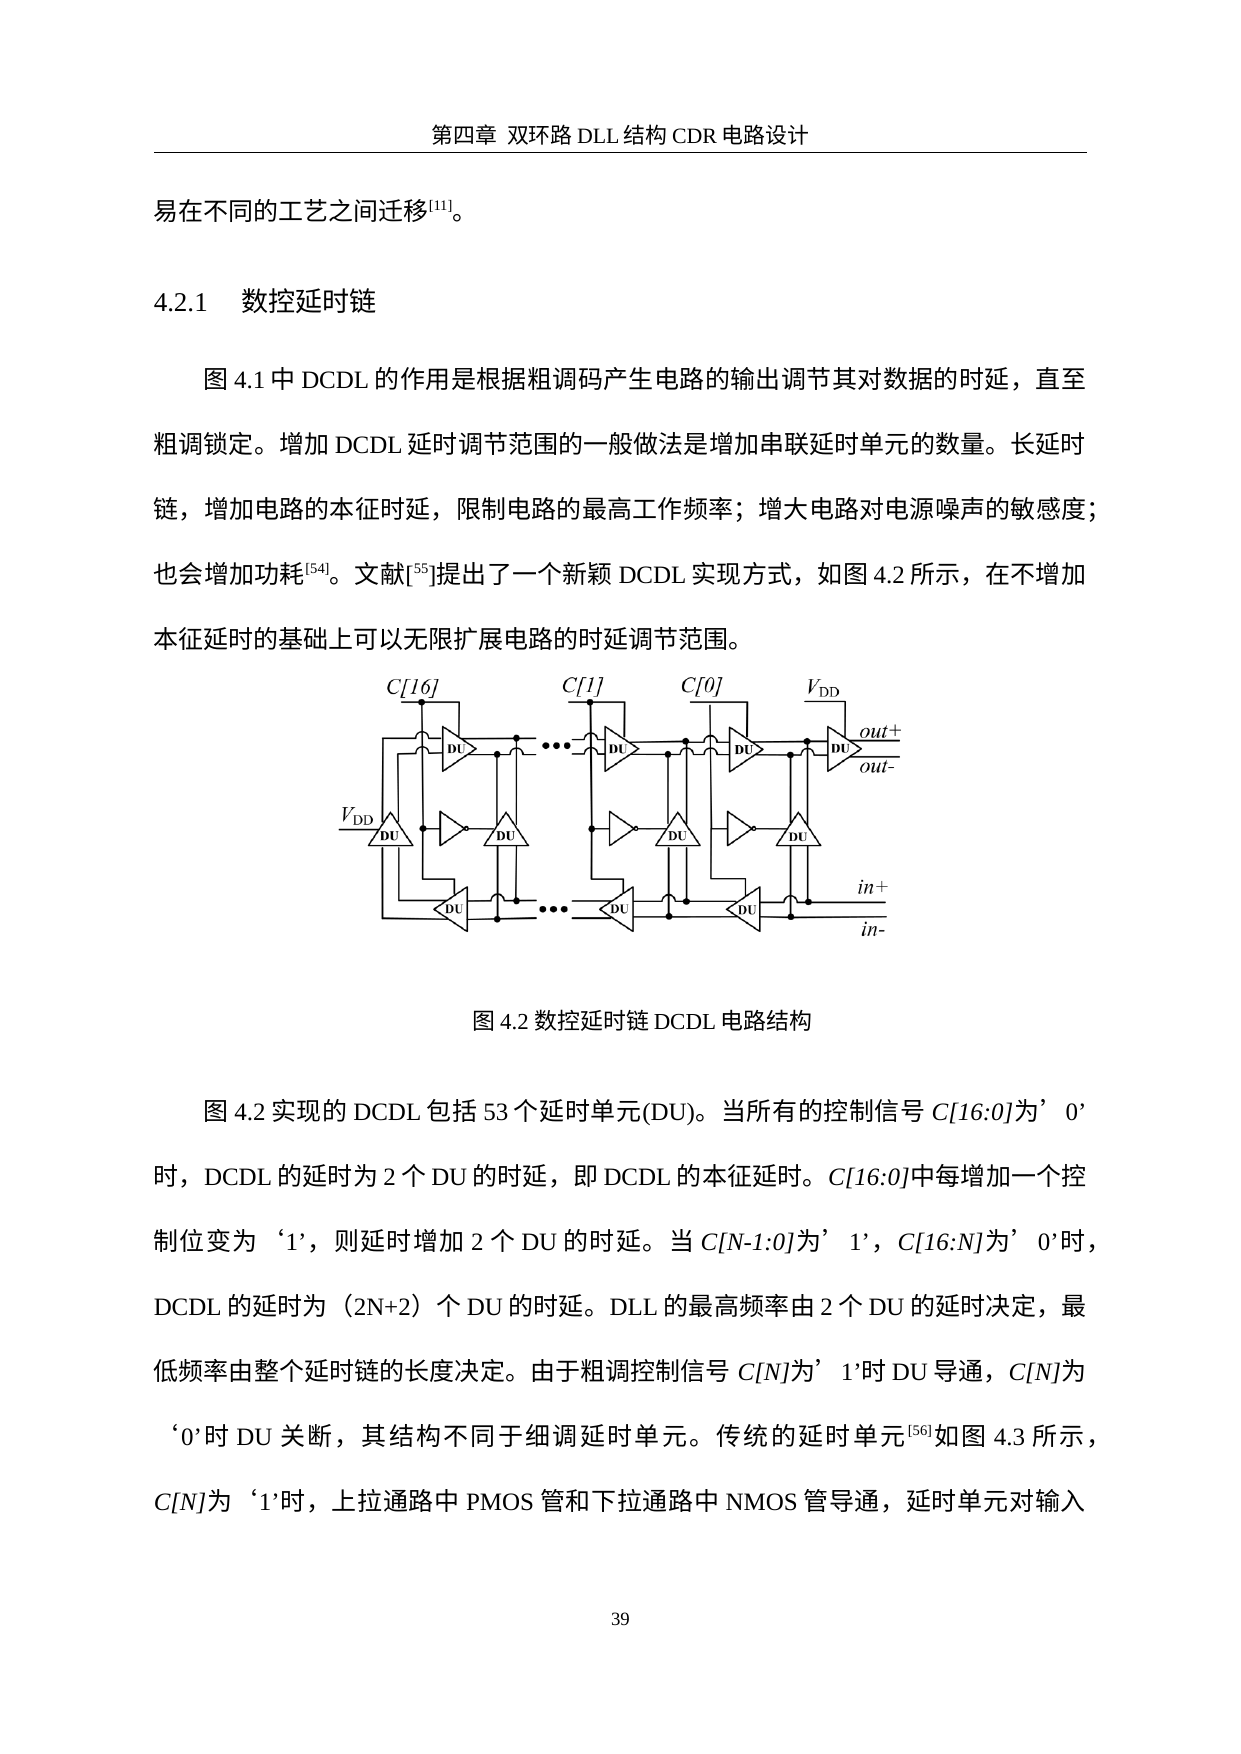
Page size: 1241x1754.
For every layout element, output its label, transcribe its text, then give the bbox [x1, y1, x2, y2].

text 图4.1中DCDL的作用是根据粗调码产生电路的输出调节其对数据的时延，直至粗调锁定。增加DCDL延时调节范围的一般做法是增加串联延时单元的数量。长延时链，增加电路的本征时延，限制电路的最高工作频率；增大电路对电源噪声的敏感度；也会增加功耗[]。文献[]提出了一个新颖DCDL实现方式，如图4.2所示，在不增加本征延时的基础上可以无限扩展电路的时延调节范围。 [153, 345, 1087, 670]
list 数控延时链 [153, 267, 1087, 332]
picture [338, 669, 902, 942]
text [153, 1077, 1087, 1532]
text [153, 177, 1087, 242]
text 图4.2 数控延时链DCDL电路结构 [198, 987, 1087, 1052]
